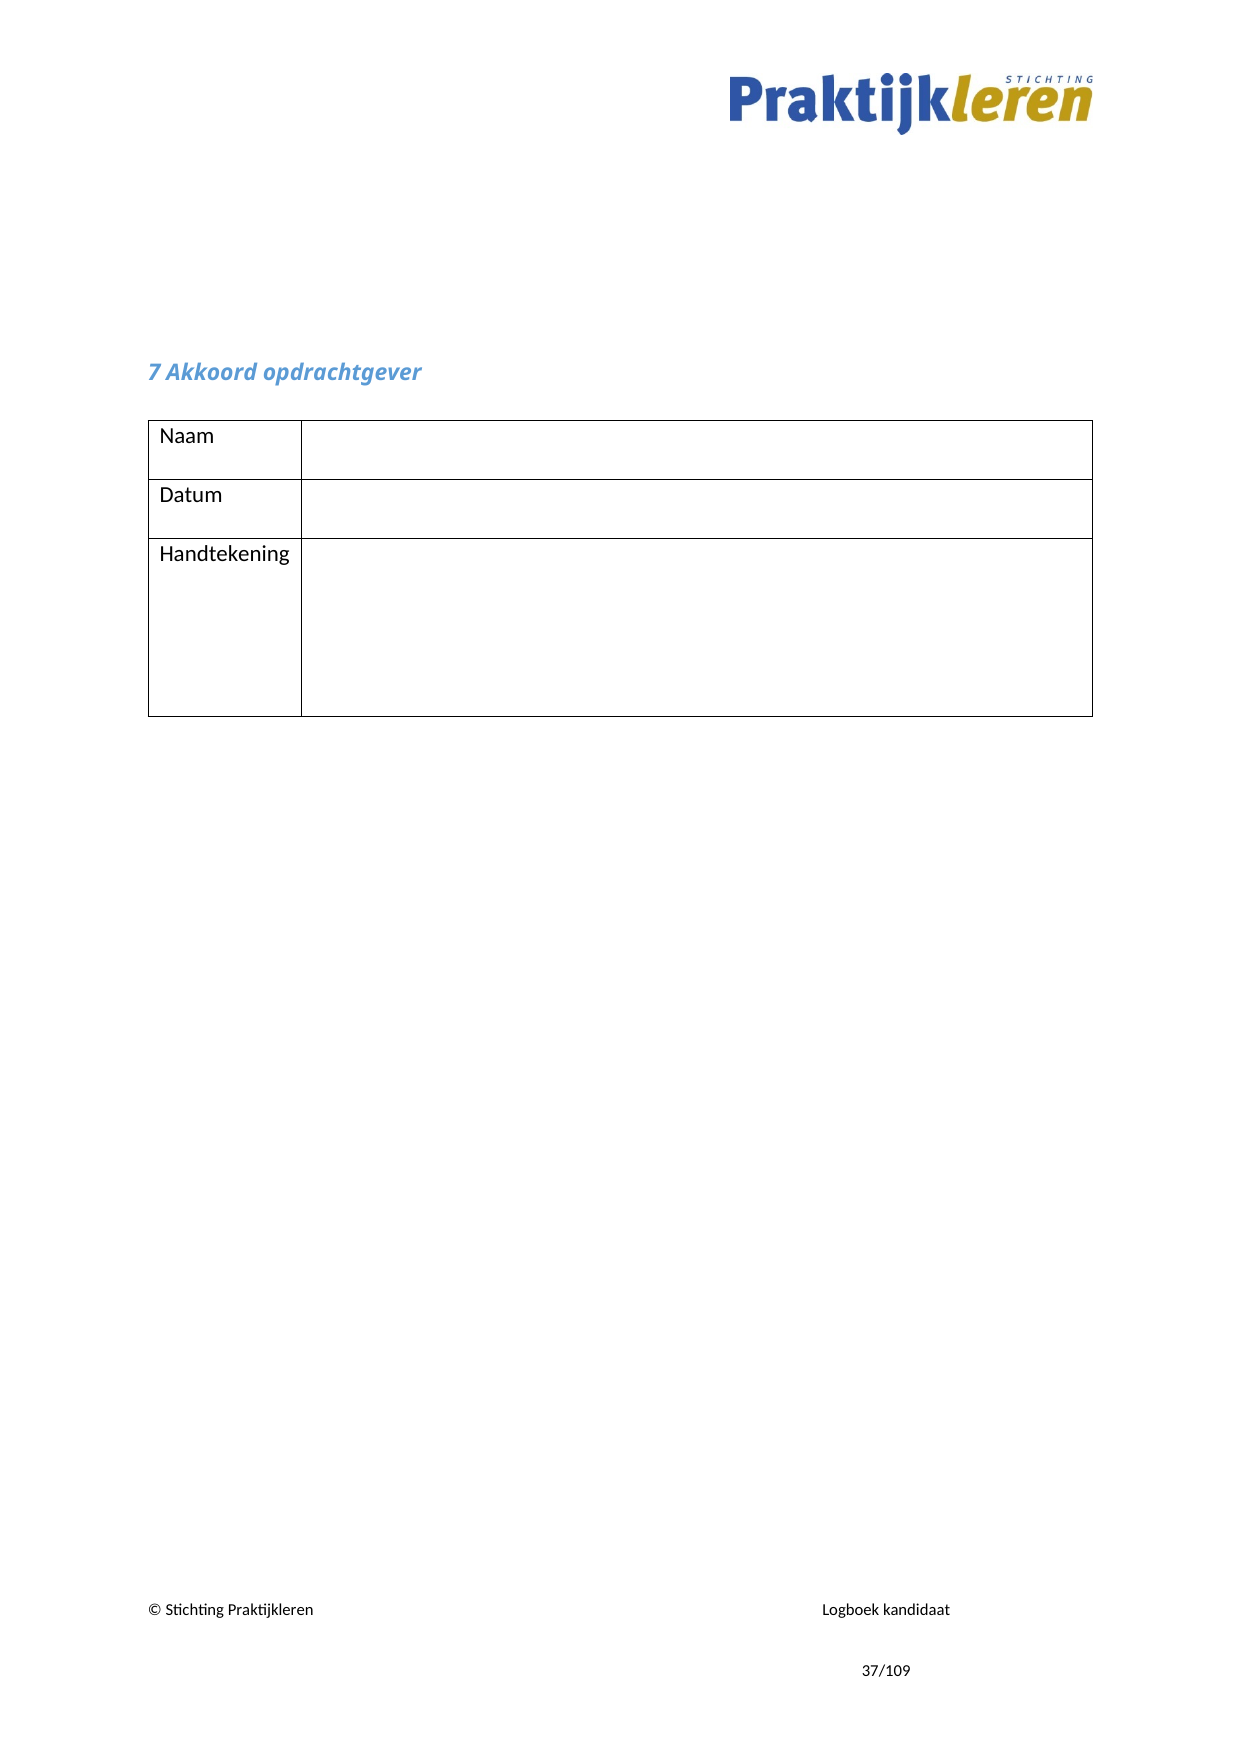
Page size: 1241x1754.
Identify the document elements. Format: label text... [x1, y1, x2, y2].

table_cell Datum [149, 480, 301, 538]
picture [730, 73, 1093, 135]
table_cell Handtekening [149, 539, 301, 716]
table_header [302, 421, 1092, 479]
subtitle 7 Akkoord opdrachtgever [148, 356, 1093, 387]
table_cell [302, 539, 1092, 716]
table_header Naam [149, 421, 301, 479]
table_cell [302, 480, 1092, 538]
